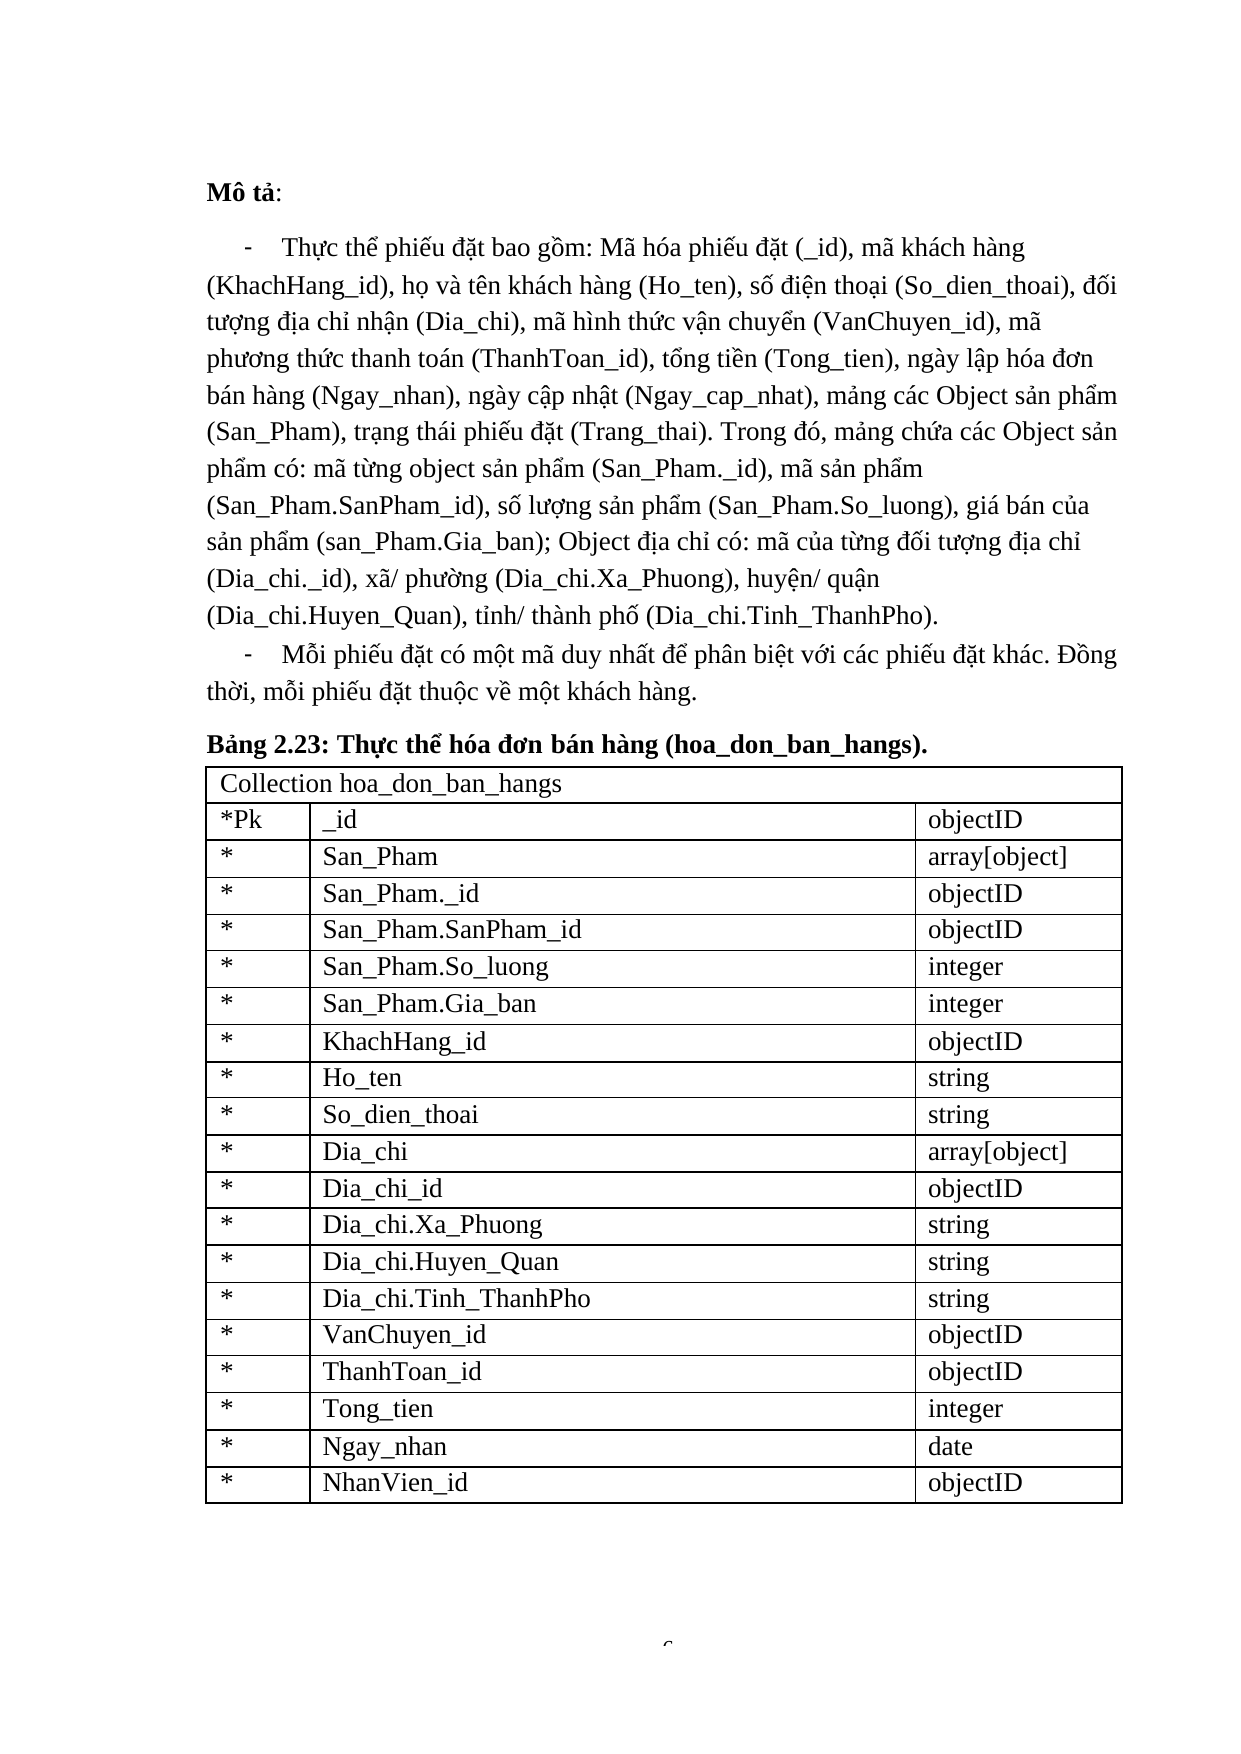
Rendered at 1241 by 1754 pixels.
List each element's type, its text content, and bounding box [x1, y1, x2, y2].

table_cell San_Pham.Gia_ban [311, 988, 915, 1024]
table_cell * [207, 1283, 309, 1318]
table_cell Ho_ten [311, 1063, 915, 1097]
table_cell * [207, 841, 309, 876]
table_cell * [207, 1025, 309, 1061]
table_cell * [207, 1431, 309, 1466]
table_cell Dia_chi_id [311, 1173, 915, 1207]
table_cell *Pk [207, 804, 309, 839]
table_cell * [207, 1393, 309, 1429]
table_cell objectID [916, 804, 1121, 839]
table_cell San_Pham._id [311, 878, 915, 913]
table_cell integer [916, 1393, 1121, 1429]
list Thực thể phiếu đặt bao gồm: Mã hóa phiếu đặt (_id), mã khách hàng (KhachHang_id), họ và tên khách hàng (Ho_ten), số điện thoại (So_dien_thoai), đối tượng địa chỉ nhận (Dia_chi), mã hình thức vận chuyển (VanChuyen_id), mã phương thức thanh toán (ThanhToan_id), tổng tiền (Tong_tien), ngày lập hóa đơn bán hàng (Ngay_nhan), ngày cập nhật (Ngay_cap_nhat), mảng các Object sản phẩm (San_Pham), trạng thái phiếu đặt (Trang_thai). Trong đó, mảng chứa các Object sản phẩm có: mã từng object sản phẩm (San_Pham._id), mã sản phẩm (San_Pham.SanPham_id), số lượng sản phẩm (San_Pham.So_luong), giá bán của sản phẩm (san_Pham.Gia_ban); Object địa chỉ có: mã của từng đối tượng địa chỉ (Dia_chi._id), xã/ phường (Dia_chi.Xa_Phuong), huyện/ quận (Dia_chi.Huyen_Quan), tỉnh/ thành phố (Dia_chi.Tinh_ThanhPho). [206, 230, 1120, 630]
table_cell string [916, 1246, 1121, 1281]
table_cell array[object] [916, 1136, 1121, 1171]
table_cell _id [311, 804, 915, 839]
subtitle Mô tả: [206, 176, 1151, 207]
table_cell date [916, 1431, 1121, 1466]
table_cell Dia_chi.Huyen_Quan [311, 1246, 915, 1281]
table_cell ThanhToan_id [311, 1356, 915, 1392]
table_cell integer [916, 951, 1121, 987]
subtitle Bảng 2.23: Thực thể hóa đơn bán hàng (hoa_don_ban_hangs). [206, 728, 1151, 759]
table_cell * [207, 1173, 309, 1207]
table_cell objectID [916, 1025, 1121, 1061]
table_cell San_Pham [311, 841, 915, 876]
table_cell objectID [916, 1320, 1121, 1354]
table_cell * [207, 951, 309, 987]
list Mỗi phiếu đặt có một mã duy nhất để phân biệt với các phiếu đặt khác. Đồng thời, mỗi phiếu đặt thuộc về một khách hàng. [206, 637, 1119, 706]
table_cell objectID [916, 1173, 1121, 1207]
table_cell array[object] [916, 841, 1121, 876]
table_cell string [916, 1098, 1121, 1134]
table_cell integer [916, 988, 1121, 1024]
table_cell Tong_tien [311, 1393, 915, 1429]
table_cell KhachHang_id [311, 1025, 915, 1061]
table_cell * [207, 1136, 309, 1171]
table_header Collection hoa_don_ban_hangs [207, 768, 1121, 802]
table_cell San_Pham.SanPham_id [311, 915, 915, 949]
table_cell objectID [916, 1468, 1121, 1502]
table_cell Dia_chi [311, 1136, 915, 1171]
table_cell VanChuyen_id [311, 1320, 915, 1354]
table_cell * [207, 1209, 309, 1244]
table_cell Ngay_nhan [311, 1431, 915, 1466]
table_cell objectID [916, 1356, 1121, 1392]
table_cell * [207, 1356, 309, 1392]
table_cell Dia_chi.Tinh_ThanhPho [311, 1283, 915, 1318]
table_cell string [916, 1283, 1121, 1318]
table_cell string [916, 1209, 1121, 1244]
table_cell * [207, 1098, 309, 1134]
table_cell San_Pham.So_luong [311, 951, 915, 987]
table_cell * [207, 1320, 309, 1354]
table_cell * [207, 1246, 309, 1281]
table_cell * [207, 915, 309, 949]
table_cell So_dien_thoai [311, 1098, 915, 1134]
table_cell Dia_chi.Xa_Phuong [311, 1209, 915, 1244]
table_cell * [207, 1063, 309, 1097]
table_cell * [207, 1468, 309, 1502]
table_cell string [916, 1063, 1121, 1097]
table_cell * [207, 878, 309, 913]
table_cell * [207, 988, 309, 1024]
table_cell objectID [916, 915, 1121, 949]
table_cell NhanVien_id [311, 1468, 915, 1502]
table_cell objectID [916, 878, 1121, 913]
